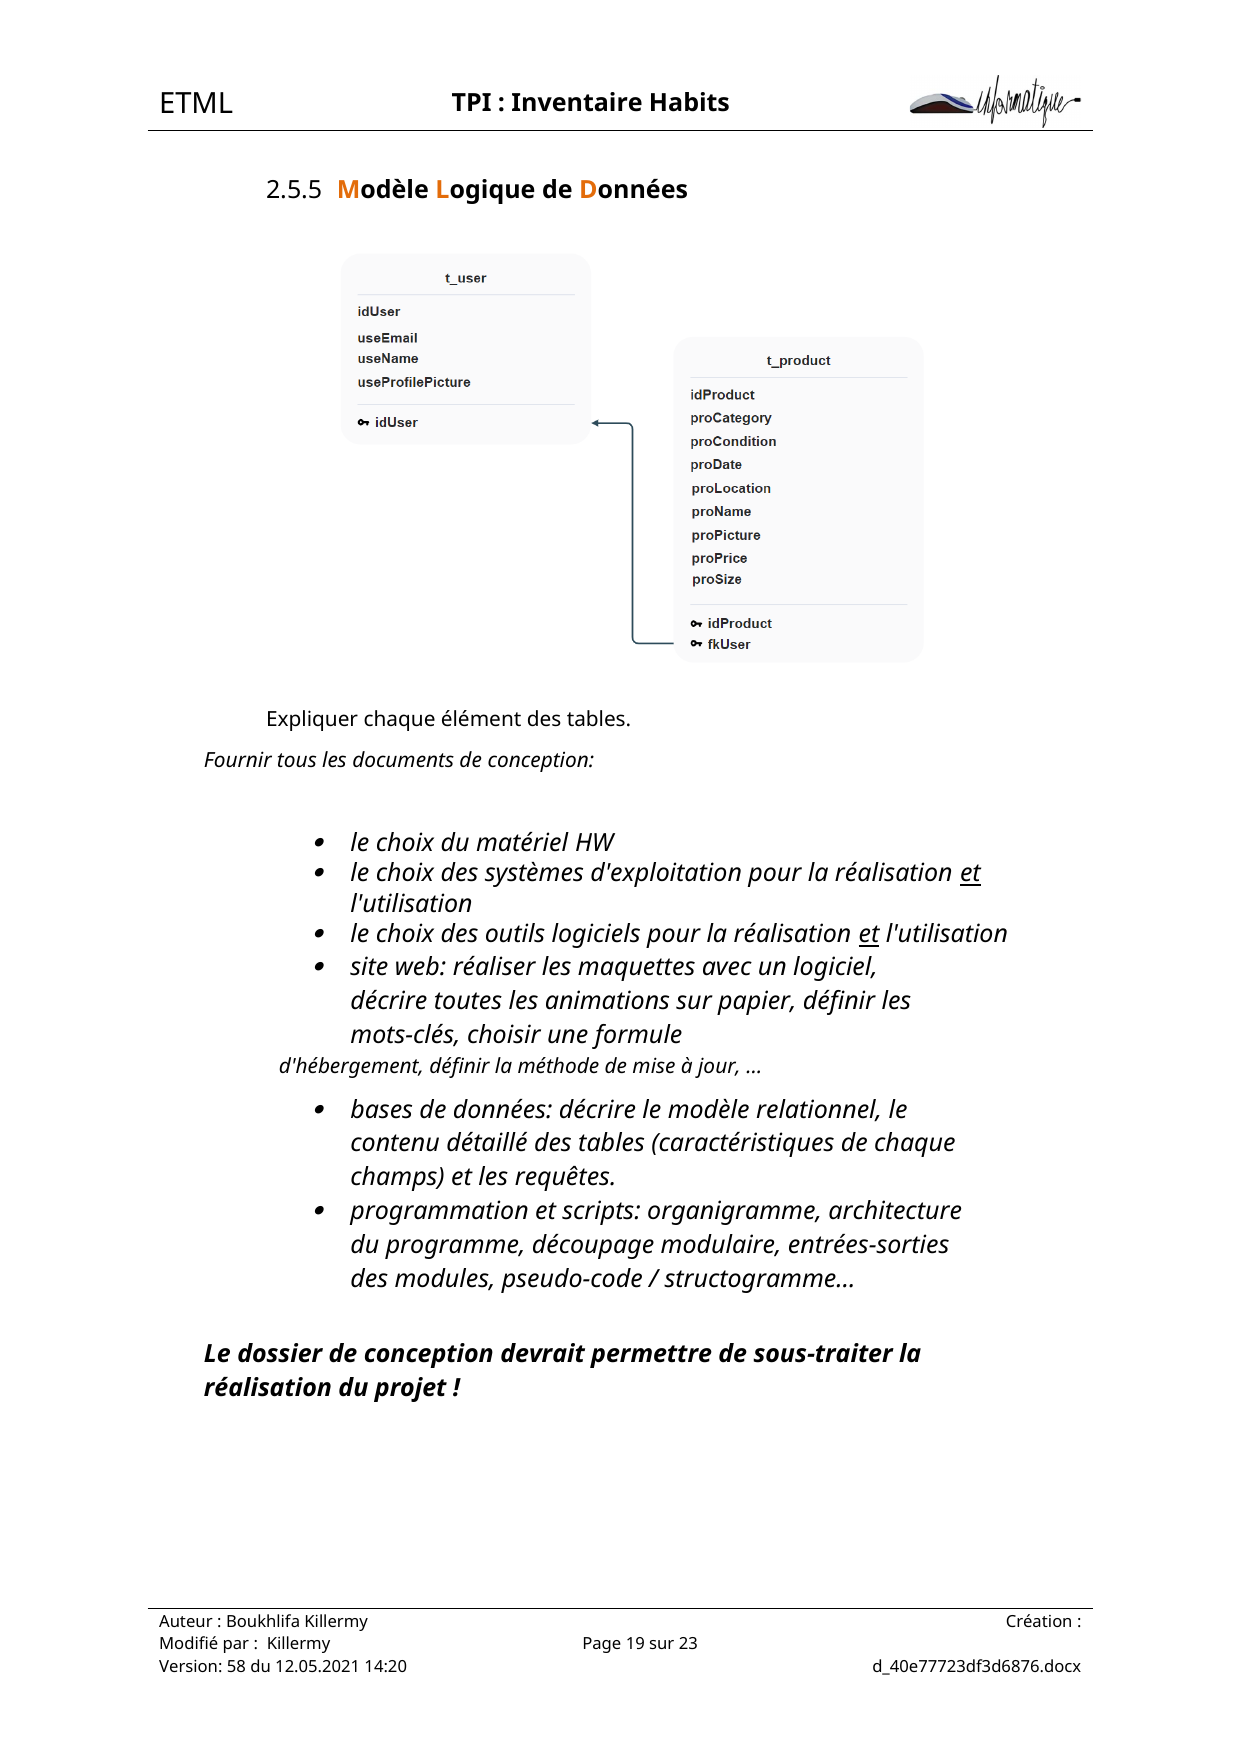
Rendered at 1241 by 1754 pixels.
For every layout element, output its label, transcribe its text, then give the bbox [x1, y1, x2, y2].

list le choix des systèmes d'exploitation pour la réalisation et l'utilisation [313, 858, 1092, 918]
text Le dossier de conception devrait permettre de sous-traiter la réalisation du projet ! [204, 1336, 1019, 1404]
list programmation et scripts: organigramme, architecture du programme, découpage modulaire, entrées-sorties des modules, pseudo-code / structogramme… [313, 1193, 973, 1295]
text Fournir tous les documents de conception: [204, 745, 1092, 774]
text Expliquer chaque élément des tables. [266, 704, 1092, 733]
subtitle Modèle Logique de Données [266, 172, 1092, 206]
text d'hébergement, définir la méthode de mise à jour, … [279, 1051, 1092, 1079]
list le choix des outils logiciels pour la réalisation et l'utilisation [313, 918, 1092, 949]
list site web: réaliser les maquettes avec un logiciel, décrire toutes les animations sur papier, définir les mots-clés, choisir une formule [313, 949, 934, 1051]
picture [909, 75, 1082, 128]
list le choix du matériel HW [313, 827, 1092, 858]
picture [336, 252, 931, 664]
list bases de données: décrire le modèle relationnel, le contenu détaillé des tables (caractéristiques de chaque champs) et les requêtes. [313, 1092, 997, 1192]
